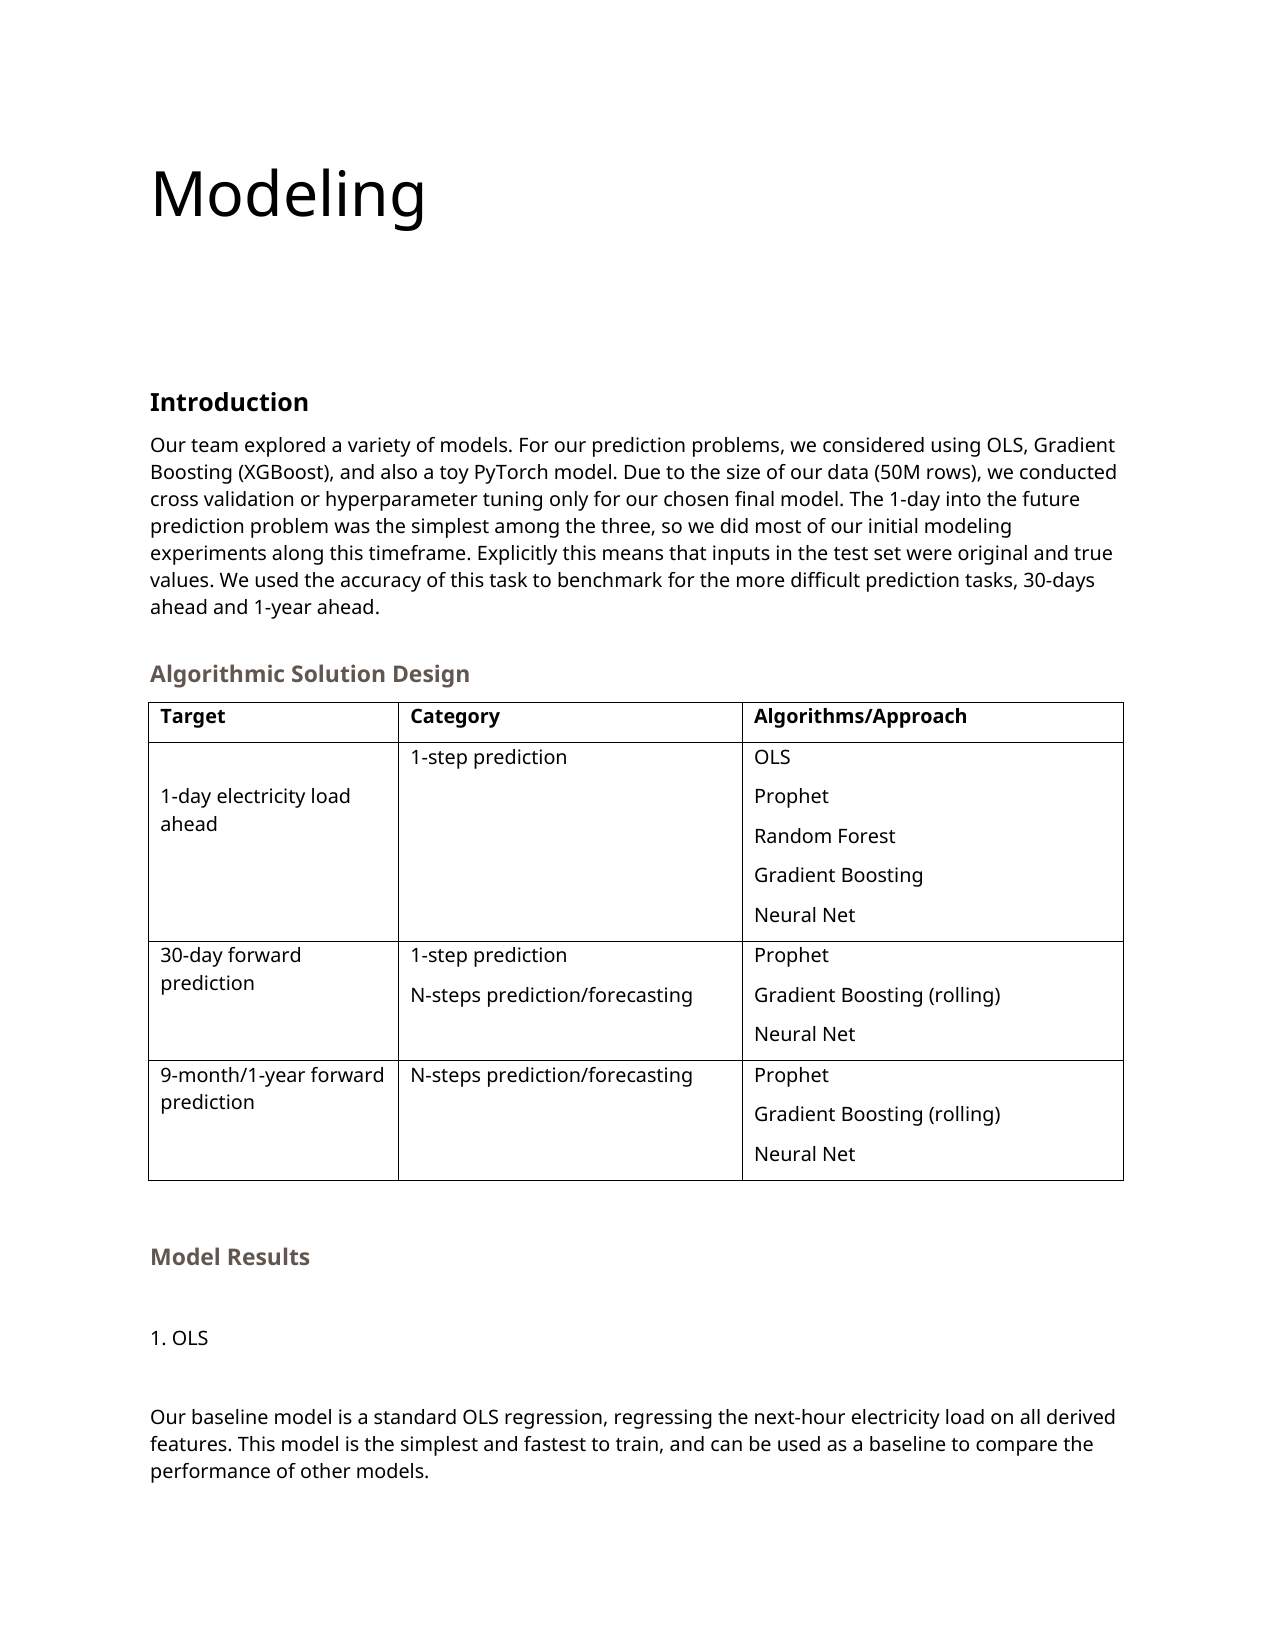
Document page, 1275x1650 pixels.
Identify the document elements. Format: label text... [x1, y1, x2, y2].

table_cell 9-month/1-year forward prediction [149, 1061, 398, 1180]
text 1. OLS [150, 1324, 1125, 1351]
table_cell OLS Prophet Random Forest Gradient Boosting Neural Net [743, 743, 1123, 941]
table_header Algorithms/Approach [743, 703, 1123, 742]
table_cell N-steps prediction/forecasting [399, 1061, 742, 1180]
table_cell 30-day forward prediction [149, 942, 398, 1060]
text Algorithmic Solution Design [150, 658, 1125, 689]
text Our team explored a variety of models. For our prediction problems, we considered using OLS, Gradient Boosting (XGBoost), and also a toy PyTorch model. Due to the size of our data (50M rows), we conducted cross validation or hyperparameter tuning only for our chosen final model. The 1-day into the future prediction problem was the simplest among the three, so we did most of our initial modeling experiments along this timeframe. Explicitly this means that inputs in the test set were original and true values. We used the accuracy of this task to benchmark for the more difficult prediction tasks, 30-days ahead and 1-year ahead. [150, 432, 1125, 621]
text Our baseline model is a standard OLS regression, regressing the next-hour electricity load on all derived features. This model is the simplest and fastest to train, and can be used as a baseline to compare the performance of other models. [150, 1403, 1125, 1484]
table_cell 1-step prediction N-steps prediction/forecasting [399, 942, 742, 1060]
table_cell 1-day electricity load ahead [149, 743, 398, 941]
text Modeling [150, 150, 1125, 235]
text Introduction [150, 385, 1125, 419]
text Model Results [150, 1241, 1125, 1272]
table_cell 1-step prediction [399, 743, 742, 941]
table_cell Prophet Gradient Boosting (rolling) Neural Net [743, 942, 1123, 1060]
table_header Category [399, 703, 742, 742]
table_header Target [149, 703, 398, 742]
table_cell Prophet Gradient Boosting (rolling) Neural Net [743, 1061, 1123, 1180]
